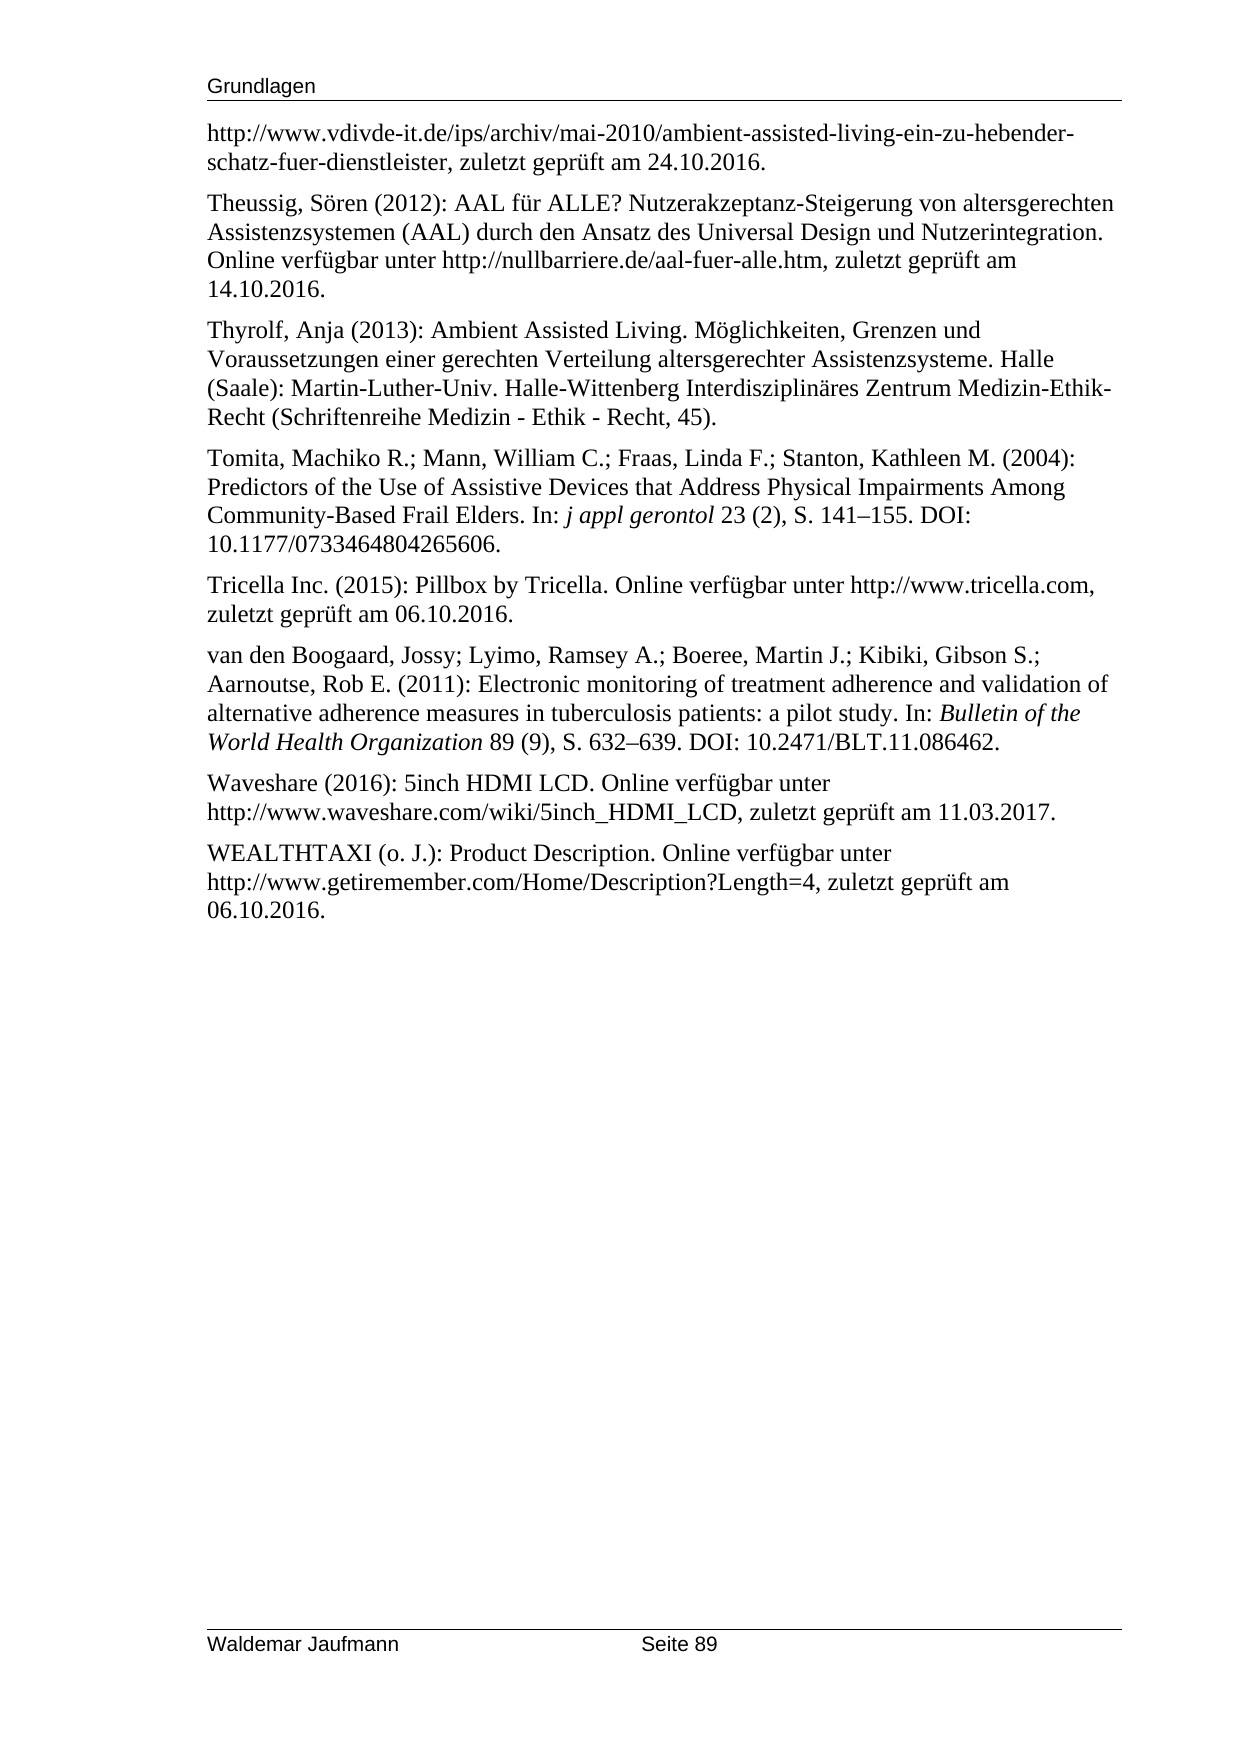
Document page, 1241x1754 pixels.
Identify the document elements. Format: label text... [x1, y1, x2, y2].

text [207, 118, 1122, 176]
text Tricella Inc. (2015): Pillbox by Tricella. Online verfügbar unter http://www.tricella.com, zuletzt geprüft am 06.10.2016. [207, 571, 1122, 628]
text WEALTHTAXI (o. J.): Product Description. Online verfügbar unter http://www.getiremember.com/Home/Description?Length=4, zuletzt geprüft am 06.10.2016. [207, 838, 1122, 924]
text Thyrolf, Anja (2013): Ambient Assisted Living. Möglichkeiten, Grenzen und Voraussetzungen einer gerechten Verteilung altersgerechter Assistenzsysteme. Halle (Saale): Martin-Luther-Univ. Halle-Wittenberg Interdisziplinäres Zentrum Medizin-Ethik-Recht (Schriftenreihe Medizin - Ethik - Recht, 45). [207, 316, 1122, 431]
text Waveshare (2016): 5inch HDMI LCD. Online verfügbar unter http://www.waveshare.com/wiki/5inch_HDMI_LCD, zuletzt geprüft am 11.03.2017. [207, 768, 1122, 826]
text Theussig, Sören (2012): AAL für ALLE? Nutzerakzeptanz-Steigerung von altersgerechten Assistenzsystemen (AAL) durch den Ansatz des Universal Design und Nutzerintegration. Online verfügbar unter http://nullbarriere.de/aal-fuer-alle.htm, zuletzt geprüft am 14.10.2016. [207, 188, 1122, 303]
text Tomita, Machiko R.; Mann, William C.; Fraas, Linda F.; Stanton, Kathleen M. (2004): Predictors of the Use of Assistive Devices that Address Physical Impairments Among Community-Based Frail Elders. In: j appl gerontol 23 (2), S. 141–155. DOI: 10.1177/0733464804265606. [207, 443, 1122, 558]
text van den Boogaard, Jossy; Lyimo, Ramsey A.; Boeree, Martin J.; Kibiki, Gibson S.; Aarnoutse, Rob E. (2011): Electronic monitoring of treatment adherence and validation of alternative adherence measures in tuberculosis patients: a pilot study. In: Bulletin of the World Health Organization 89 (9), S. 632–639. DOI: 10.2471/BLT.11.086462. [207, 641, 1122, 756]
